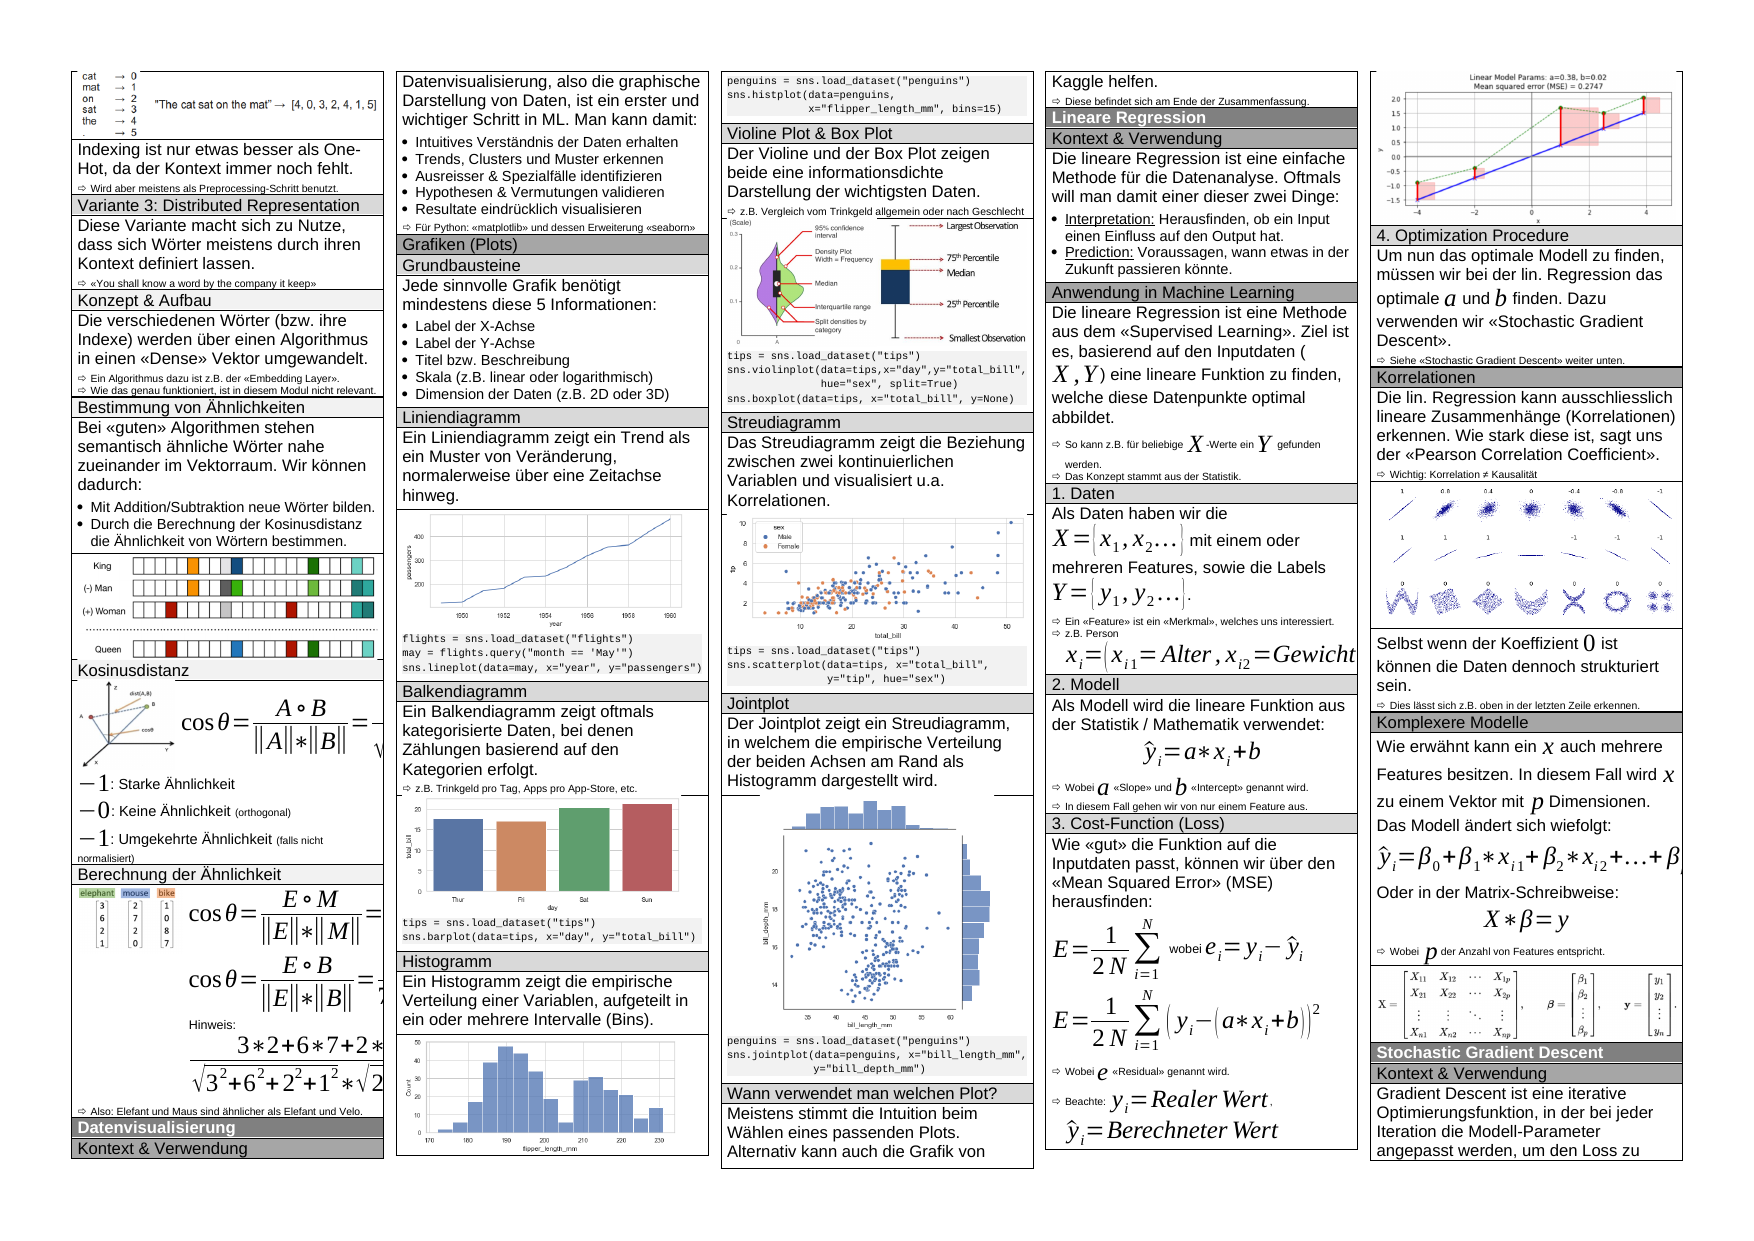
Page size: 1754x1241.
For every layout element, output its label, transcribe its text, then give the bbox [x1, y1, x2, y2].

table_cell Histogramm [397, 952, 708, 971]
table_cell Der Violine und der Box Plot zeigen beide eine informationsdichte Darstellung der wichtigsten Daten. z.B. Vergleich vom Trinkgeld allgemein oder nach Geschlecht [722, 144, 1033, 217]
picture [77, 680, 176, 770]
table_cell tips = sns.load_dataset("tips") sns.violinplot(data=tips,x="day",y="total_bill", hue="sex", split=True) sns.boxplot(data=tips, x="total_bill", y=None) [722, 347, 1033, 412]
picture [77, 554, 378, 660]
table_cell [176, 681, 383, 769]
table_cell Meistens stimmt die Intuition beim Wählen eines passenden Plots. Alternativ kann auch die Grafik von Kaggle helfen. Diese befindet sich am Ende der Zusammenfassung. [1046, 72, 1357, 107]
table_cell [1046, 987, 1357, 1058]
table_cell Indexing ist nur etwas besser als One-Hot, da der Kontext immer noch fehlt. Wird aber meistens als Preprocessing-Schritt benutzt. [72, 140, 383, 194]
table_cell [1677, 72, 1682, 225]
table_cell Also: Elefant und Maus sind ähnlicher als Elefant und Velo. [72, 1101, 383, 1117]
picture [1376, 968, 1677, 1041]
table_cell Meistens stimmt die Intuition beim Wählen eines passenden Plots. Alternativ kann auch die Grafik von Kaggle helfen. Diese befindet sich am Ende der Zusammenfassung. [722, 1104, 1033, 1168]
table_cell Ein Liniendiagramm zeigt ein Trend als ein Muster von Veränderung, normalerweise über eine Zeitachse hinweg. [397, 428, 708, 509]
picture [1376, 486, 1677, 624]
table_cell Kontext & Verwendung [72, 1139, 383, 1158]
picture [151, 95, 379, 116]
table_cell [1371, 966, 1682, 1042]
table_cell Komplexere Modelle [1371, 713, 1682, 732]
picture [1376, 71, 1677, 225]
table_cell 1. Daten [1046, 484, 1357, 503]
table_cell Violine Plot & Box Plot [722, 124, 1033, 143]
table_cell Diese Variante macht sich zu Nutze, dass sich Wörter meistens durch ihren Kontext definiert lassen. «You shall know a word by the company it keep» [72, 216, 383, 289]
table_cell penguins = sns.load_dataset("penguins") sns.histplot(data=penguins, x="flipper_length_mm", bins=15) [397, 1035, 708, 1155]
table_cell Stochastic Gradient Descent [1371, 1043, 1682, 1062]
table_cell [378, 554, 383, 659]
table_cell Die verschiedenen Wörter (bzw. ihre Indexe) werden über einen Algorithmus in einen «Dense» Vektor umgewandelt. Ein Algorithmus dazu ist z.B. der «Embedding Layer». Wie das genau funktioniert, ist in diesem Modul nicht relevant. [72, 311, 383, 396]
table_cell tips = sns.load_dataset("tips") sns.scatterplot(data=tips, x="total_bill", y="tip", hue="sex") [722, 515, 1033, 692]
table_cell Kosinusdistanz [72, 660, 383, 679]
table_cell penguins = sns.load_dataset("penguins") sns.jointplot(data=penguins, x="bill_length_mm", y="bill_depth_mm") [722, 796, 1033, 1082]
table_cell Jede sinnvolle Grafik benötigt mindestens diese 5 Informationen: Label der X-Achse Label der Y-Achse Titel bzw. Beschreibung Skala (z.B. linear oder logarithmisch) Dimension der Daten (z.B. 2D oder 3D) [397, 276, 708, 407]
table_cell [146, 72, 383, 139]
table_cell Als Modell wird die lineare Funktion aus der Statistik / Mathematik verwendet: Wobei «Slope» und «Intercept» genannt wird. In diesem Fall gehen wir von nur einem Feature aus. [1046, 695, 1357, 813]
table_cell Grafiken (Plots) [397, 235, 708, 254]
picture [402, 1036, 678, 1155]
table_cell Korrelationen [1371, 368, 1682, 387]
table_cell Ein Balkendiagramm zeigt oftmals kategorisierte Daten, bei denen Zählungen basierend auf den Kategorien erfolgt. z.B. Trinkgeld pro Tag, Apps pro App-Store, etc. [397, 702, 708, 795]
table_cell Streudiagramm [722, 413, 1033, 432]
table_cell Lineare Regression [1046, 108, 1357, 127]
table_cell Grundbausteine [397, 255, 708, 274]
table_cell Konzept & Aufbau [72, 290, 383, 309]
table_cell [877, 219, 1033, 347]
table_cell Wie «gut» die Funktion auf die Inputdaten passt, können wir über den «Mean Squared Error» (MSE) herausfinden: [1046, 834, 1357, 915]
table_cell Kontext & Verwendung [1371, 1064, 1682, 1083]
table_cell Die lin. Regression kann ausschliesslich lineare Zusammenhänge (Korrelationen) erkennen. Wie stark diese ist, sagt uns der «Pearson Correlation Coefficient». Wichtig: Korrelation ≠ Kausalität [1371, 388, 1682, 481]
table_cell Ein Histogramm zeigt die empirische Verteilung einer Variablen, aufgeteilt in ein oder mehrere Intervalle (Bins). [397, 972, 708, 1033]
table_cell [141, 72, 146, 139]
table_cell Bei «guten» Algorithmen stehen semantisch ähnliche Wörter nahe zueinander im Vektorraum. Wir können dadurch: Mit Addition/Subtraktion neue Wörter bilden. Durch die Berechnung der Kosinusdistanz die Ähnlichkeit von Wörtern bestimmen. [72, 418, 383, 553]
table_cell Der Jointplot zeigt ein Streudiagramm, in welchem die empirische Verteilung der beiden Achsen am Rand als Histogramm dargestellt wird. [722, 714, 1033, 794]
table_cell penguins = sns.load_dataset("penguins") sns.histplot(data=penguins, x="flipper_length_mm", bins=15) [722, 72, 1033, 122]
table_cell Liniendiagramm [397, 408, 708, 427]
table_cell [72, 554, 77, 659]
table_cell : Starke Ähnlichkeit : Keine Ähnlichkeit (orthogonal) : Umgekehrte Ähnlichkeit (falls nicht normalisiert) [72, 769, 383, 864]
table_cell Datenvisualisierung, also die graphische Darstellung von Daten, ist ein erster und wichtiger Schritt in ML. Man kann damit: Intuitives Verständnis der Daten erhalten Trends, Clusters und Muster erkennen Ausreisser & Spezialfälle identifizieren Hypothesen & Vermutungen validieren Resultate eindrücklich visualisieren Für Python: «matplotlib» und dessen Erweiterung «seaborn» [397, 72, 708, 234]
table_cell wobei [1163, 915, 1357, 987]
table_cell [722, 219, 726, 347]
table_cell Selbst wenn der Koeffizient ist können die Daten dennoch strukturiert sein. Dies lässt sich z.B. oben in der letzten Zeile erkennen. [1371, 629, 1682, 711]
table_cell Variante 3: Distributed Representation [72, 195, 383, 214]
table_cell Bestimmung von Ähnlichkeiten [72, 398, 383, 417]
table_cell Als Daten haben wir die mit einem oder mehreren Features, sowie die Labels . Ein «Feature» ist ein «Merkmal», welches uns interessiert. z.B. Person [1046, 504, 1357, 674]
table_cell [1371, 72, 1376, 225]
picture [402, 511, 685, 630]
table_cell [1046, 915, 1163, 987]
picture [402, 795, 682, 914]
table_cell 2. Modell [1046, 675, 1357, 694]
table_cell Hinweis: [189, 885, 383, 1101]
table_cell [72, 72, 77, 139]
picture [759, 795, 995, 1032]
table_cell Wobei «Residual» genannt wird. Beachte: , [1046, 1058, 1357, 1148]
table_cell Kontext & Verwendung [1046, 129, 1357, 148]
picture [726, 218, 1027, 347]
table_cell [1371, 482, 1682, 628]
picture [77, 885, 183, 954]
table_cell Wie erwähnt kann ein auch mehrere Features besitzen. In diesem Fall wird zu einem Vektor mit Dimensionen. Das Modell ändert sich wiefolgt: Oder in der Matrix-Schreibweise: Wobei der Anzahl von Features entspricht. [1371, 733, 1682, 965]
table_cell Wann verwendet man welchen Plot? [722, 1084, 1033, 1103]
table_cell Um nun das optimale Modell zu finden, müssen wir bei der lin. Regression das optimale und finden. Dazu verwenden wir «Stochastic Gradient Descent». Siehe «Stochastic Gradient Descent» weiter unten. [1371, 246, 1682, 366]
picture [726, 514, 1027, 642]
table_cell tips = sns.load_dataset("tips") sns.barplot(data=tips, x="day", y="total_bill") [397, 796, 708, 951]
table_cell [72, 681, 77, 769]
table_cell Balkendiagramm [397, 682, 708, 701]
table_cell Die lineare Regression ist eine Methode aus dem «Supervised Learning». Ziel ist es, basierend auf den Inputdaten () eine lineare Funktion zu finden, welche diese Datenpunkte optimal abbildet. So kann z.B. für beliebige -Werte ein gefunden werden. Das Konzept stammt aus der Statistik. [1046, 303, 1357, 482]
table_cell 3. Cost-Function (Loss) [1046, 814, 1357, 833]
picture [77, 71, 141, 139]
table_cell flights = sns.load_dataset("flights") may = flights.query("month == 'May'") sns.lineplot(data=may, x="year", y="passengers") [397, 510, 708, 681]
table_cell [72, 885, 189, 1101]
table_cell Jointplot [722, 694, 1033, 713]
table_cell Anwendung in Machine Learning [1046, 283, 1357, 302]
table_cell Das Streudiagramm zeigt die Beziehung zwischen zwei kontinuierlichen Variablen und visualisiert u.a. Korrelationen. [722, 433, 1033, 514]
table_cell Die lineare Regression ist eine einfache Methode für die Datenanalyse. Oftmals will man damit einer dieser zwei Dinge: Interpretation: Herausfinden, ob ein Input einen Einfluss auf den Output hat. Prediction: Voraussagen, wann etwas in der Zukunft passieren könnte. [1046, 149, 1357, 282]
table_cell Datenvisualisierung [72, 1118, 383, 1137]
table_cell 4. Optimization Procedure [1371, 226, 1682, 245]
table_cell Berechnung der Ähnlichkeit [72, 865, 383, 884]
